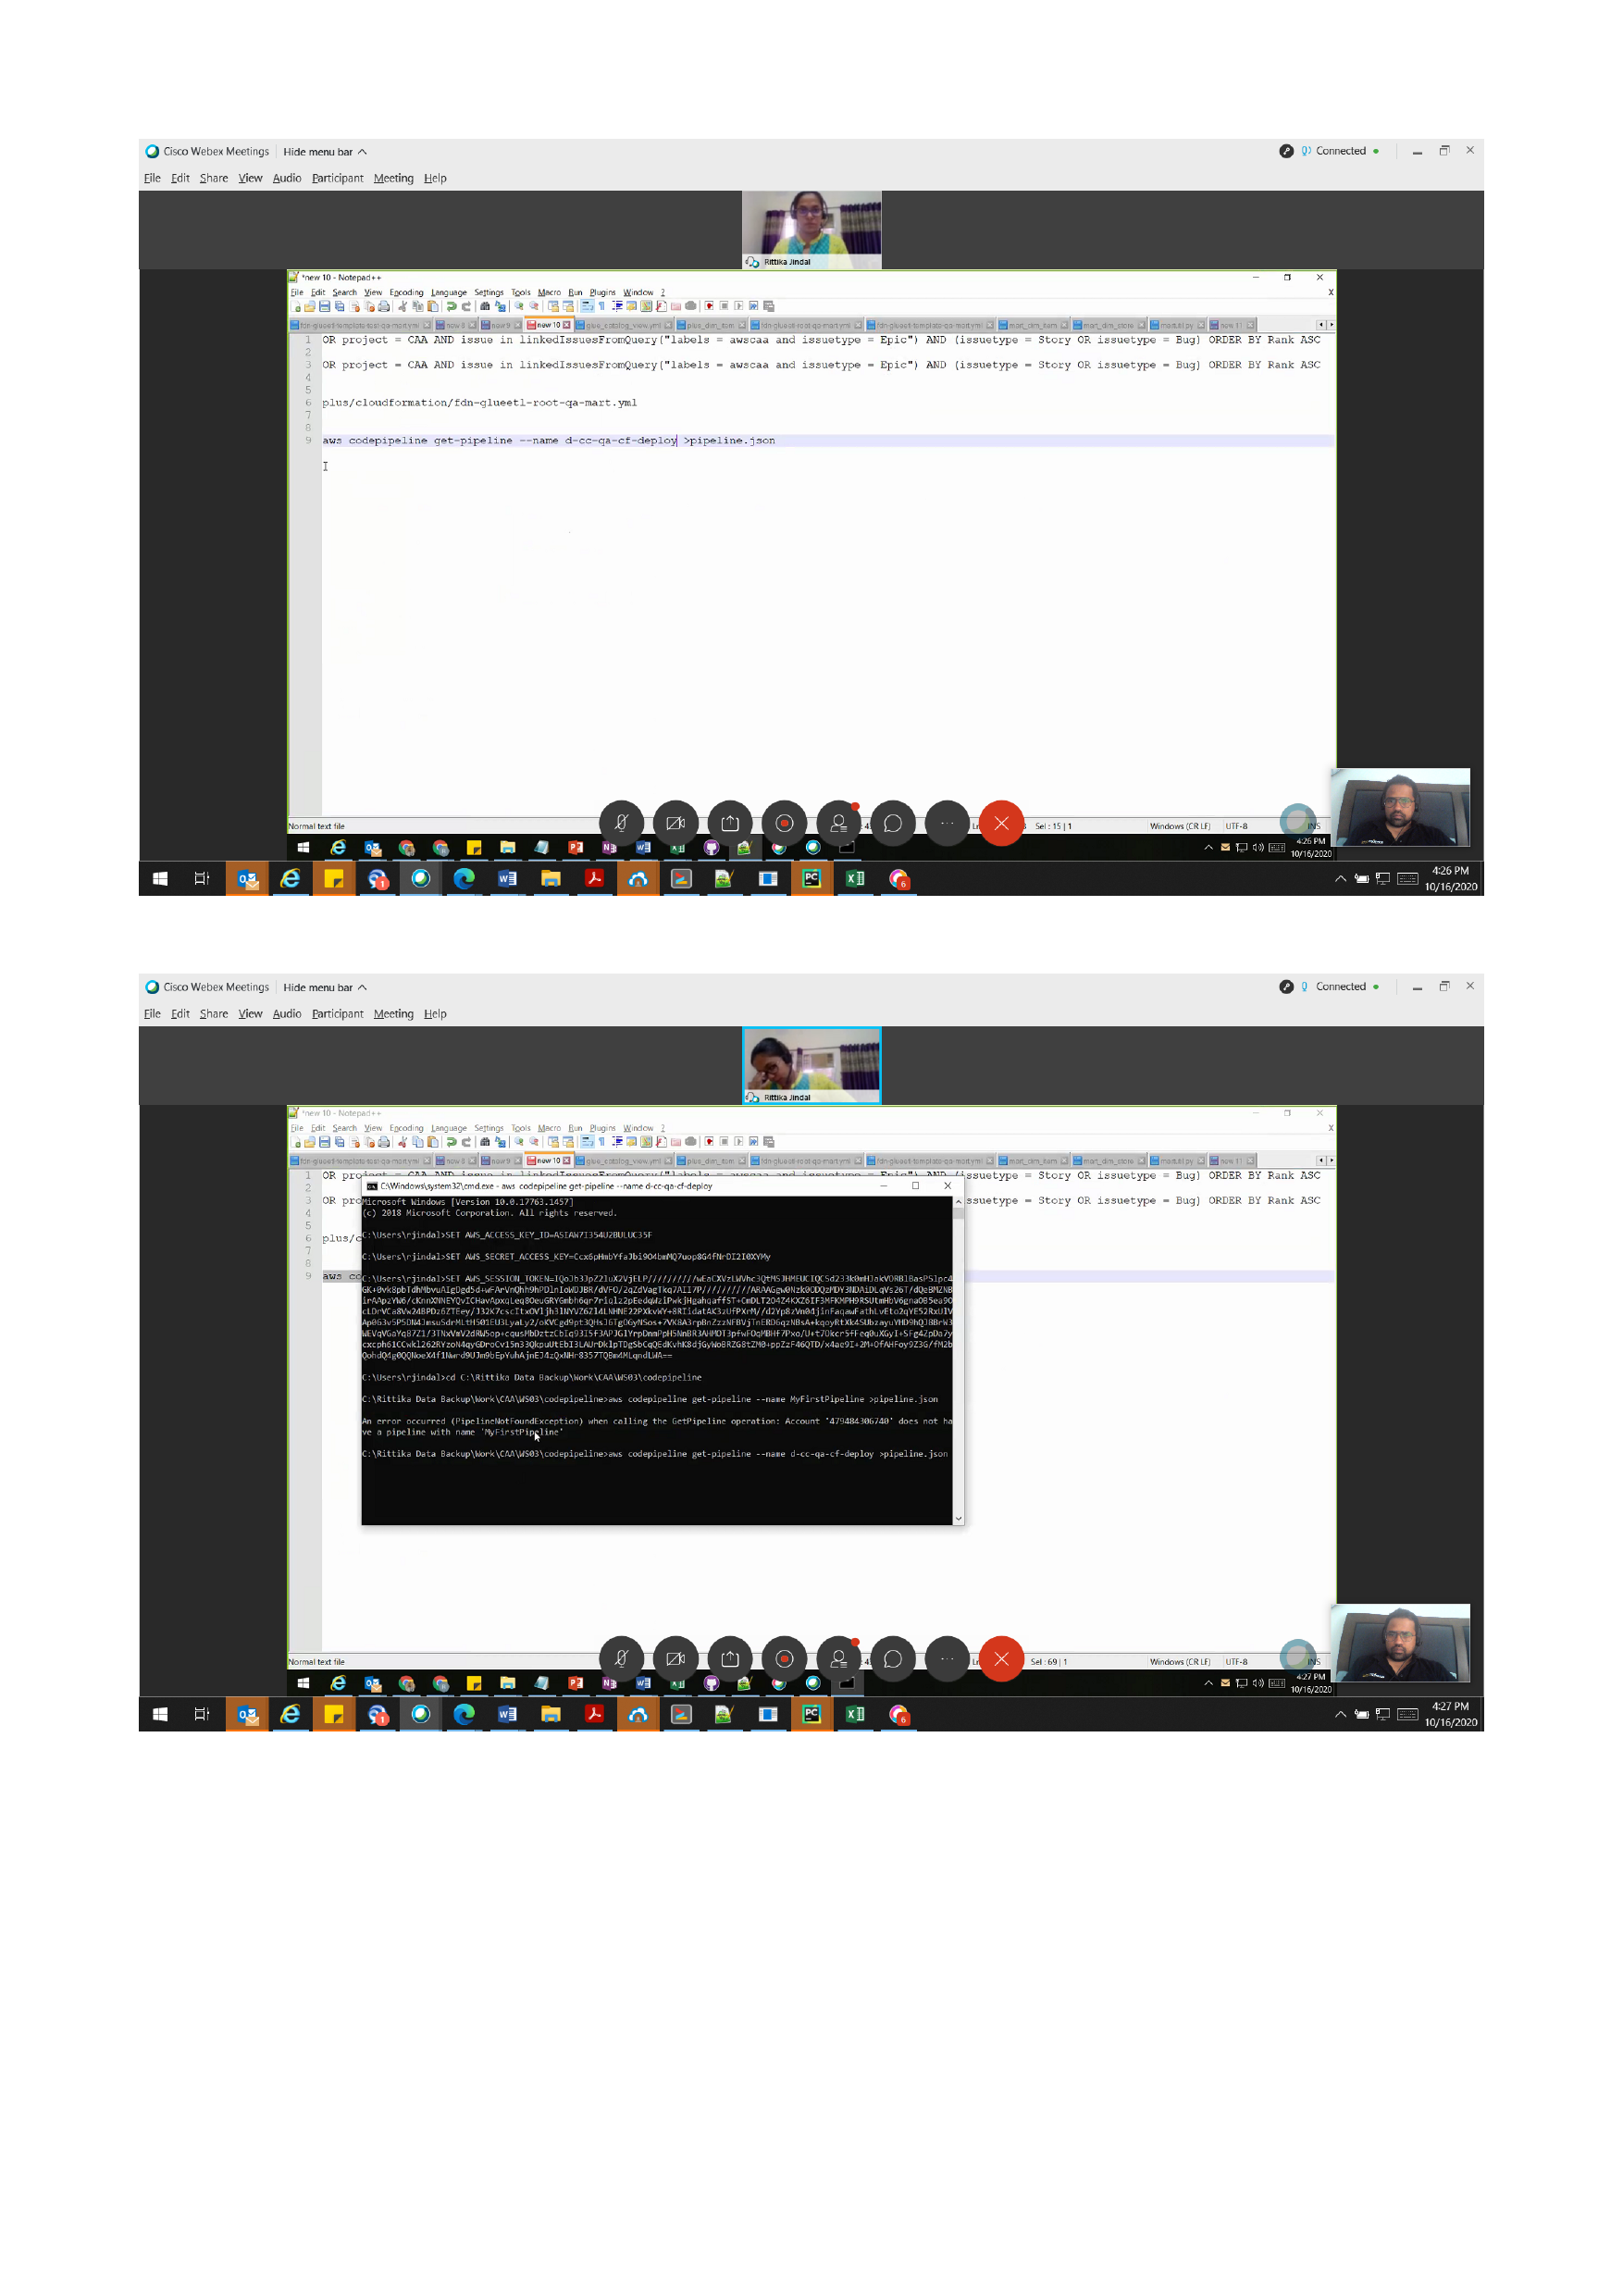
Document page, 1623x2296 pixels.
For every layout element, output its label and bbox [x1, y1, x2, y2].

picture [139, 139, 1484, 896]
picture [139, 974, 1484, 1731]
